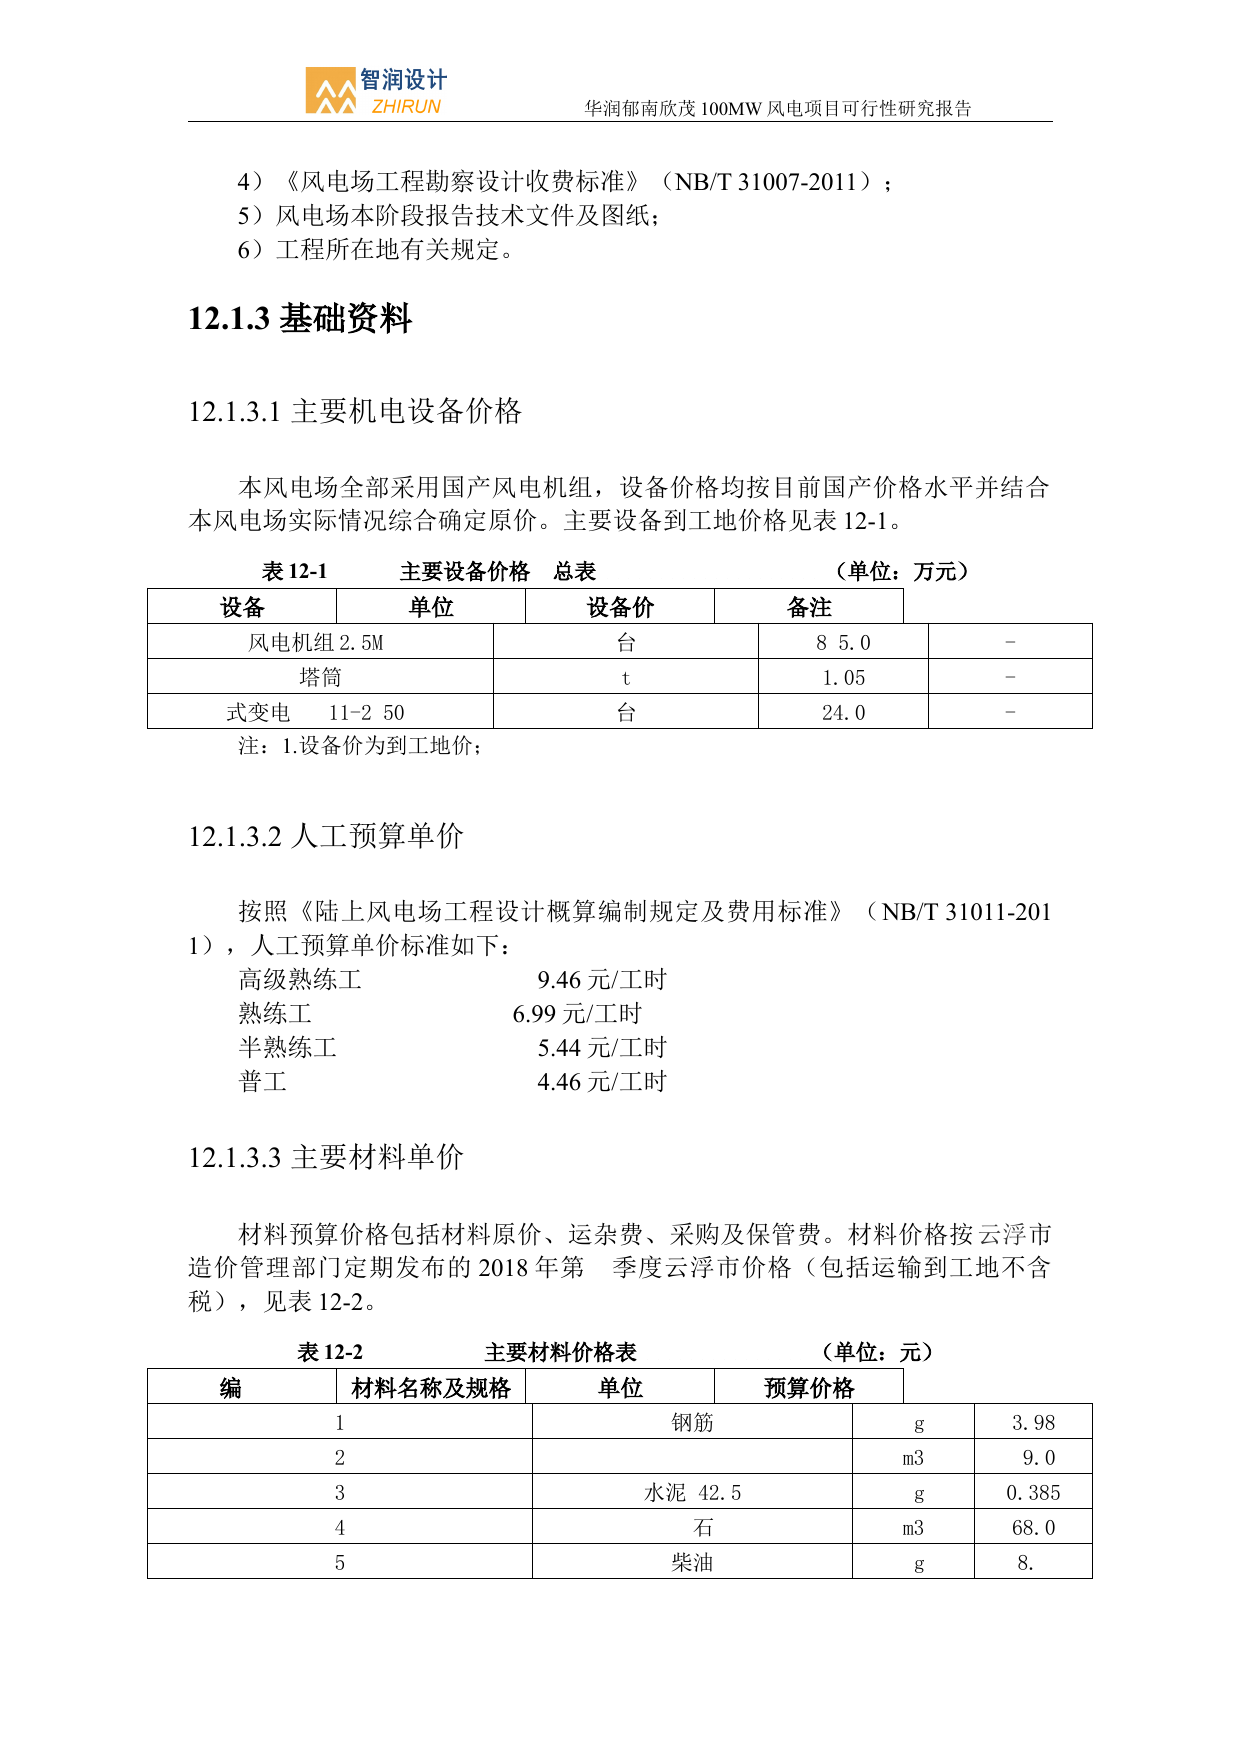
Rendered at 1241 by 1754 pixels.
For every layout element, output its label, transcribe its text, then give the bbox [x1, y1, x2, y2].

table_cell 柴油 [533, 1544, 852, 1578]
table_cell 875.0 [759, 624, 928, 657]
table_cell 碎石 [533, 1509, 852, 1543]
table_cell kg [853, 1404, 974, 1438]
table_header 材料名称及规格 [337, 1369, 525, 1403]
table_cell 台 [494, 694, 758, 727]
text 半熟练工 5.44元/工时 [187, 1029, 1053, 1063]
table_cell 水泥 42.5 [533, 1474, 852, 1508]
table_header 单位 [337, 589, 525, 622]
table_header 单位 [526, 1369, 714, 1403]
text 普工 4.46元/工时 [187, 1063, 1053, 1097]
table_cell 5 [148, 1544, 532, 1578]
text 6）工程所在地有关规定。 [187, 232, 1053, 266]
text 注：1.设备价为到工地价； [187, 729, 1053, 762]
table_cell - [929, 624, 1092, 657]
text 按照《陆上风电场工程设计概算编制规定及费用标准》（NB/T 1-），人工预算单价标准如下： [187, 894, 1053, 962]
table_cell 68.0 [975, 1509, 1092, 1543]
table_cell 箱式变电站S11-2750kVA [148, 694, 493, 727]
text 12.1.3.1 主要机电设备价格 [187, 376, 1053, 443]
table_cell 砂 [533, 1439, 852, 1473]
table_cell 79.0 [975, 1439, 1092, 1473]
text 高级熟练工 9.46元/工时 [187, 962, 1053, 996]
table_header 设备价 [526, 589, 714, 622]
table_cell 8.7 [975, 1544, 1092, 1578]
table_cell 塔筒 [148, 659, 493, 692]
table_cell m3 [853, 1509, 974, 1543]
table_cell kg [853, 1544, 974, 1578]
table_cell 2 [148, 1439, 532, 1473]
text 12.1.3.2 人工预算单价 [187, 801, 1053, 869]
table_cell 4 [148, 1509, 532, 1543]
table_cell 台 [494, 624, 758, 657]
text 4）《风电场工程勘察设计收费标准》（NB/T 3-）； [187, 164, 1053, 198]
table_cell kg [853, 1474, 974, 1508]
table_cell 风电机组2.5MW [148, 624, 493, 657]
text 12.1.3 基础资料 [187, 283, 1053, 351]
text 本风电场全部采用国产风电机组，设备价格均按目前国产价格水平并结合本风电场实际情况综合确定原价。主要设备到工地价格见表12-1。 [187, 468, 1053, 536]
table_header 备注 [715, 589, 903, 622]
picture [305, 65, 448, 115]
table_cell 3 [148, 1474, 532, 1508]
table_cell 24.0 [759, 694, 928, 727]
table_cell m3 [853, 1439, 974, 1473]
table_cell t [494, 659, 758, 692]
table_cell 0.385 [975, 1474, 1092, 1508]
text 5）风电场本阶段报告技术文件及图纸； [187, 198, 1053, 232]
text 表12-1 主要设备价格汇总表 （单位：万元） [187, 553, 1053, 587]
table_cell 钢筋 [533, 1404, 852, 1438]
table_cell 3.98 [975, 1404, 1092, 1438]
text 表12-2 主要材料价格表 （单位：元） [187, 1334, 1053, 1368]
table_cell - [929, 659, 1092, 692]
text 熟练工 6.99元/工时 [187, 996, 1053, 1029]
table_cell 1.05 [759, 659, 928, 692]
table_header 编号 [148, 1369, 336, 1403]
text 12.1.3.3 主要材料单价 [187, 1122, 1053, 1190]
text 材料预算价格包括材料原价、运杂费、采购及保管费。材料价格按云浮市造价管理部门定期发布的2018年第四季度云浮市价格（包括运输到工地不含税），见表12-2。 [187, 1215, 1053, 1317]
table_header 预算价格 [715, 1369, 903, 1403]
table_header 设备 [148, 589, 336, 622]
table_cell 1 [148, 1404, 532, 1438]
table_cell - [929, 694, 1092, 727]
